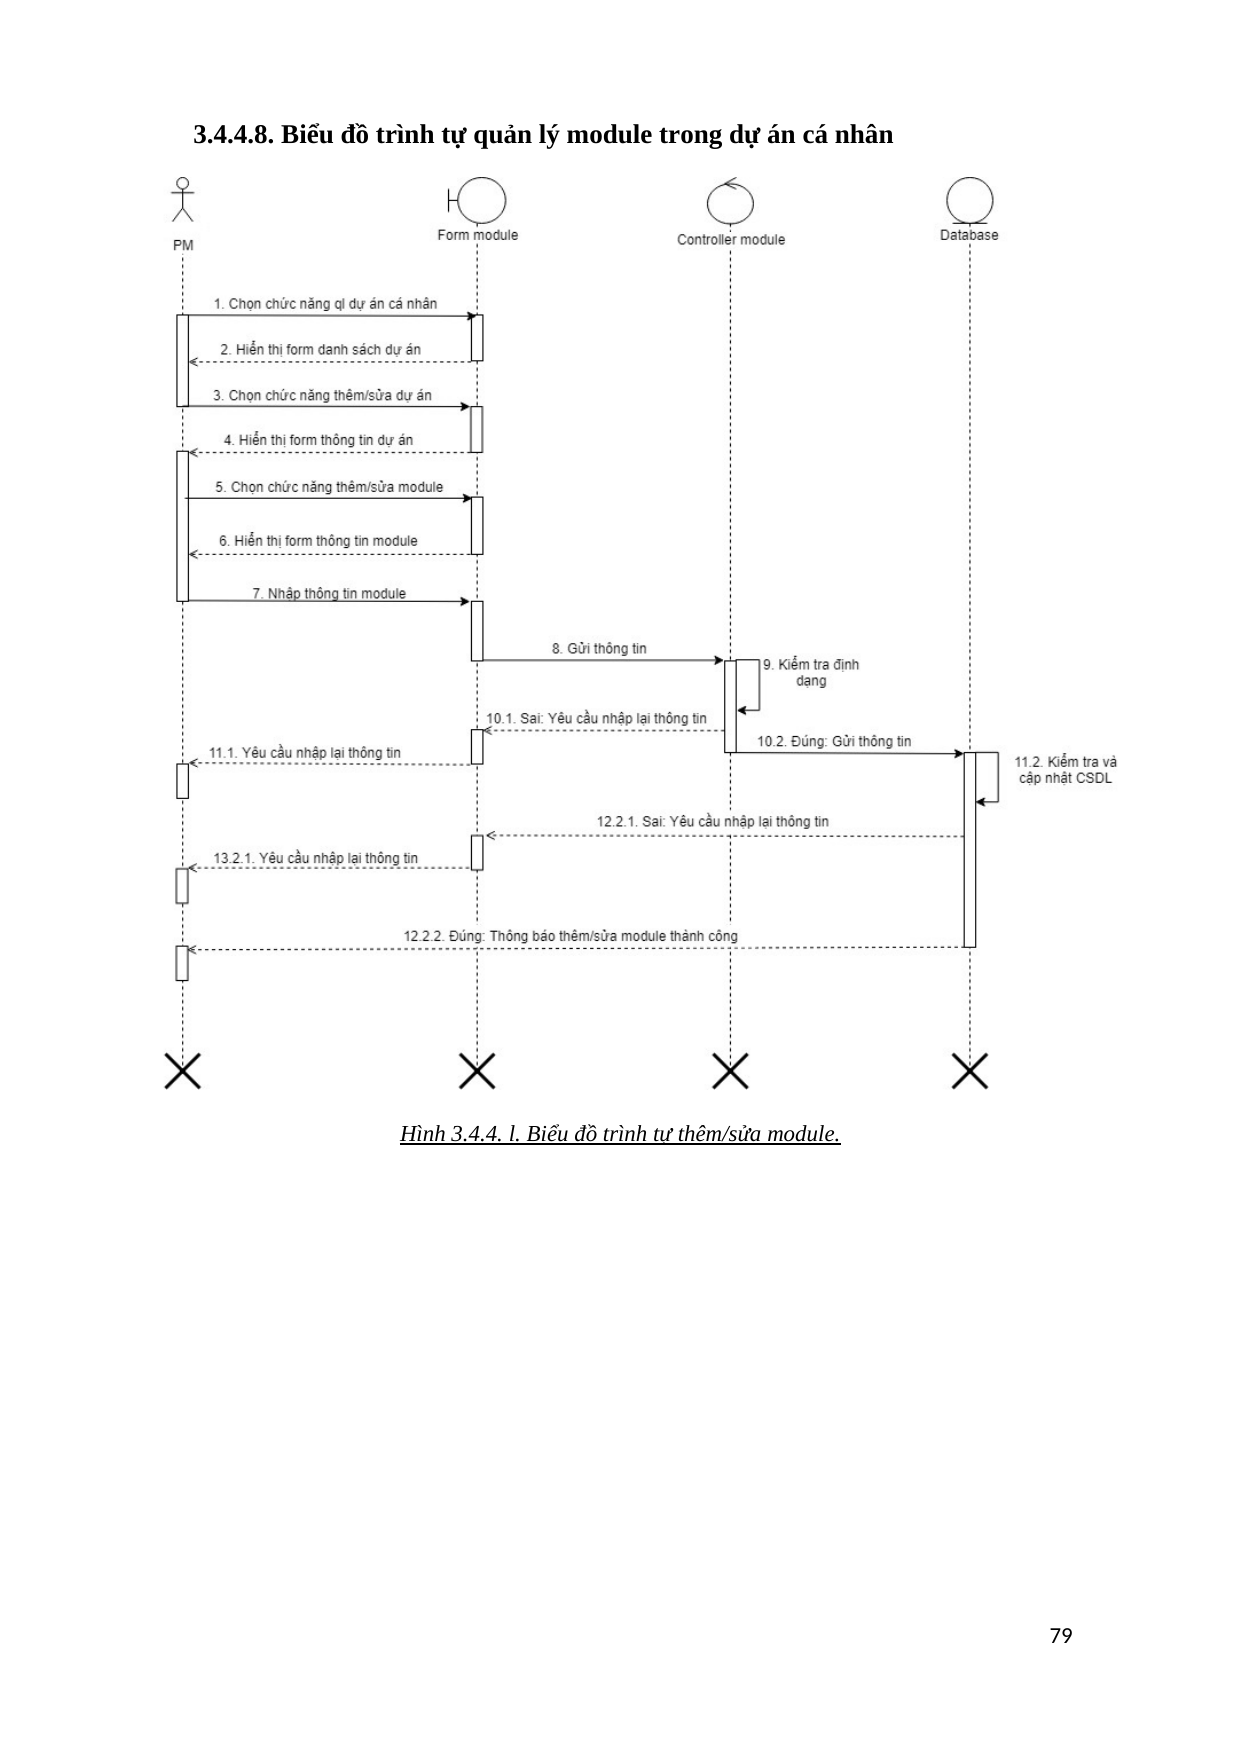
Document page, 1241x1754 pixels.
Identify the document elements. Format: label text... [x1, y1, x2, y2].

subtitle 3.4.4.8. Biểu đồ trình tự quản lý module trong dự án cá nhân [118, 118, 1122, 149]
text Hình 3.4.4. l. Biểu đồ trình tự thêm/sửa module. [118, 1120, 1122, 1147]
picture [118, 177, 1123, 1090]
